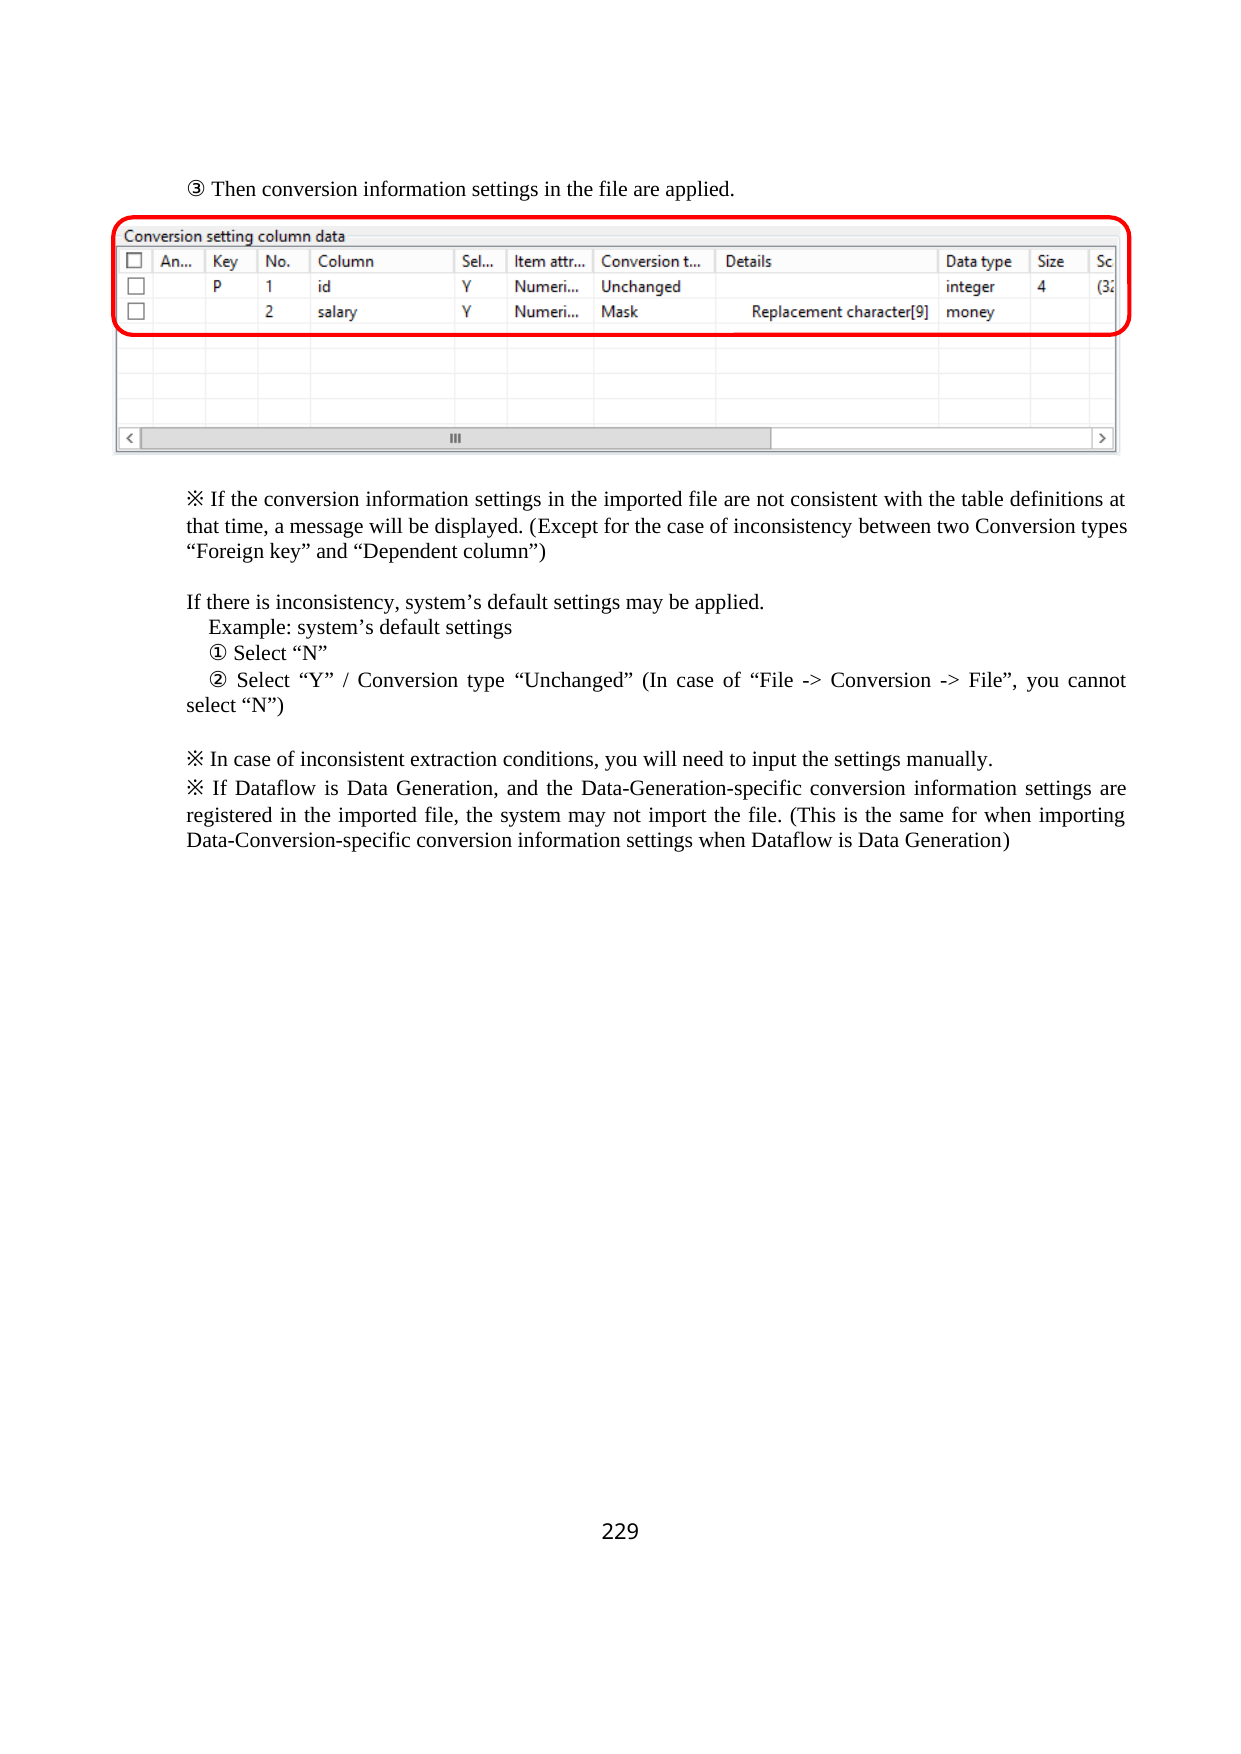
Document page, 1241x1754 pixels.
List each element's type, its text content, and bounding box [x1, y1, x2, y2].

text If there is inconsistency, system’s default settings may be applied. [186, 589, 1128, 614]
text ※ If Dataflow is Data Generation, and the Data-Generation-specific conversion information settings are registered in the imported file, the system may not import the file. (This is the same for when importing Data-Conversion-specific conversion information settings when Dataflow is Data Generation) [186, 772, 1128, 852]
text ※ If the conversion information settings in the imported file are not consistent with the table definitions at that time, a message will be displayed. (Except for the case of inconsistency between two Conversion types “Foreign key” and “Dependent column”) [186, 483, 1128, 563]
picture [116, 226, 1127, 332]
text Example: system’s default settings [186, 614, 1128, 639]
text ③ Then conversion information settings in the file are applied. [186, 175, 1128, 202]
text ※ In case of inconsistent extraction conditions, you will need to input the settings manually. [186, 742, 1128, 772]
picture [112, 324, 1127, 459]
text ② Select “Y” / Conversion type “Unchanged” (In case of “File -> Conversion -> File”, you cannot select “N”) [186, 666, 1128, 717]
text ① Select “N” [186, 639, 1128, 666]
